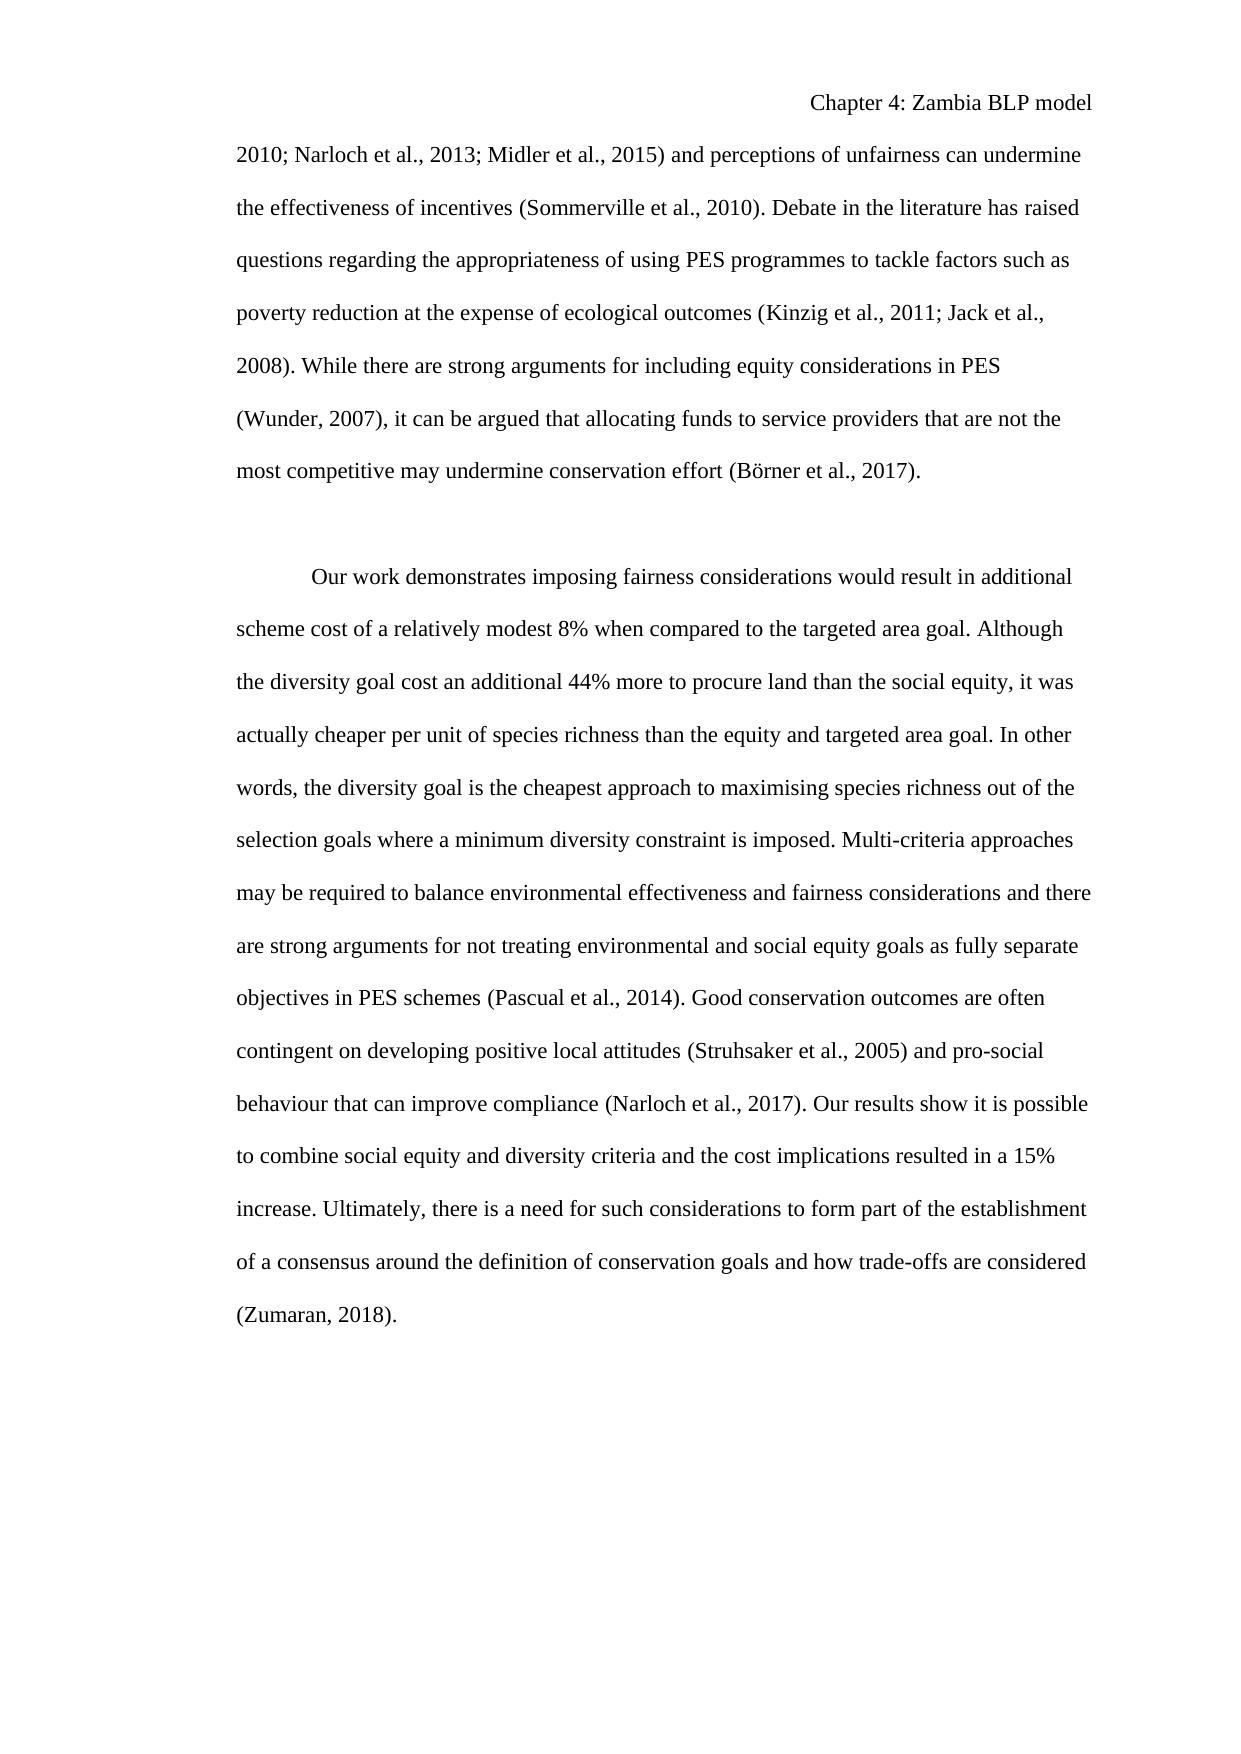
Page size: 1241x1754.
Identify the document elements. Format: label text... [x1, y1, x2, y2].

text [236, 141, 1092, 484]
text Our work demonstrates imposing fairness considerations would result in additional scheme cost of a relatively modest 8% when compared to the targeted area goal. Although the diversity goal cost an additional 44% more to procure land than the social equity, it was actually cheaper per unit of species richness than the equity and targeted area goal. In other words, the diversity goal is the cheapest approach to maximising species richness out of the selection goals where a minimum diversity constraint is imposed. Multi-criteria approaches may be required to balance environmental effectiveness and fairness considerations and there are strong arguments for not treating environmental and social equity goals as fully separate objectives in PES schemes (Pascual et al., 2014). Good conservation outcomes are often contingent on developing positive local attitudes (Struhsaker et al., 2005) and pro-social behaviour that can improve compliance (Narloch et al., 2017). Our results show it is possible to combine social equity and diversity criteria and the cost implications resulted in a 15% increase. Ultimately, there is a need for such considerations to form part of the establishment of a consensus around the definition of conservation goals and how trade-offs are considered (Zumaran, 2018). [236, 563, 1092, 1327]
